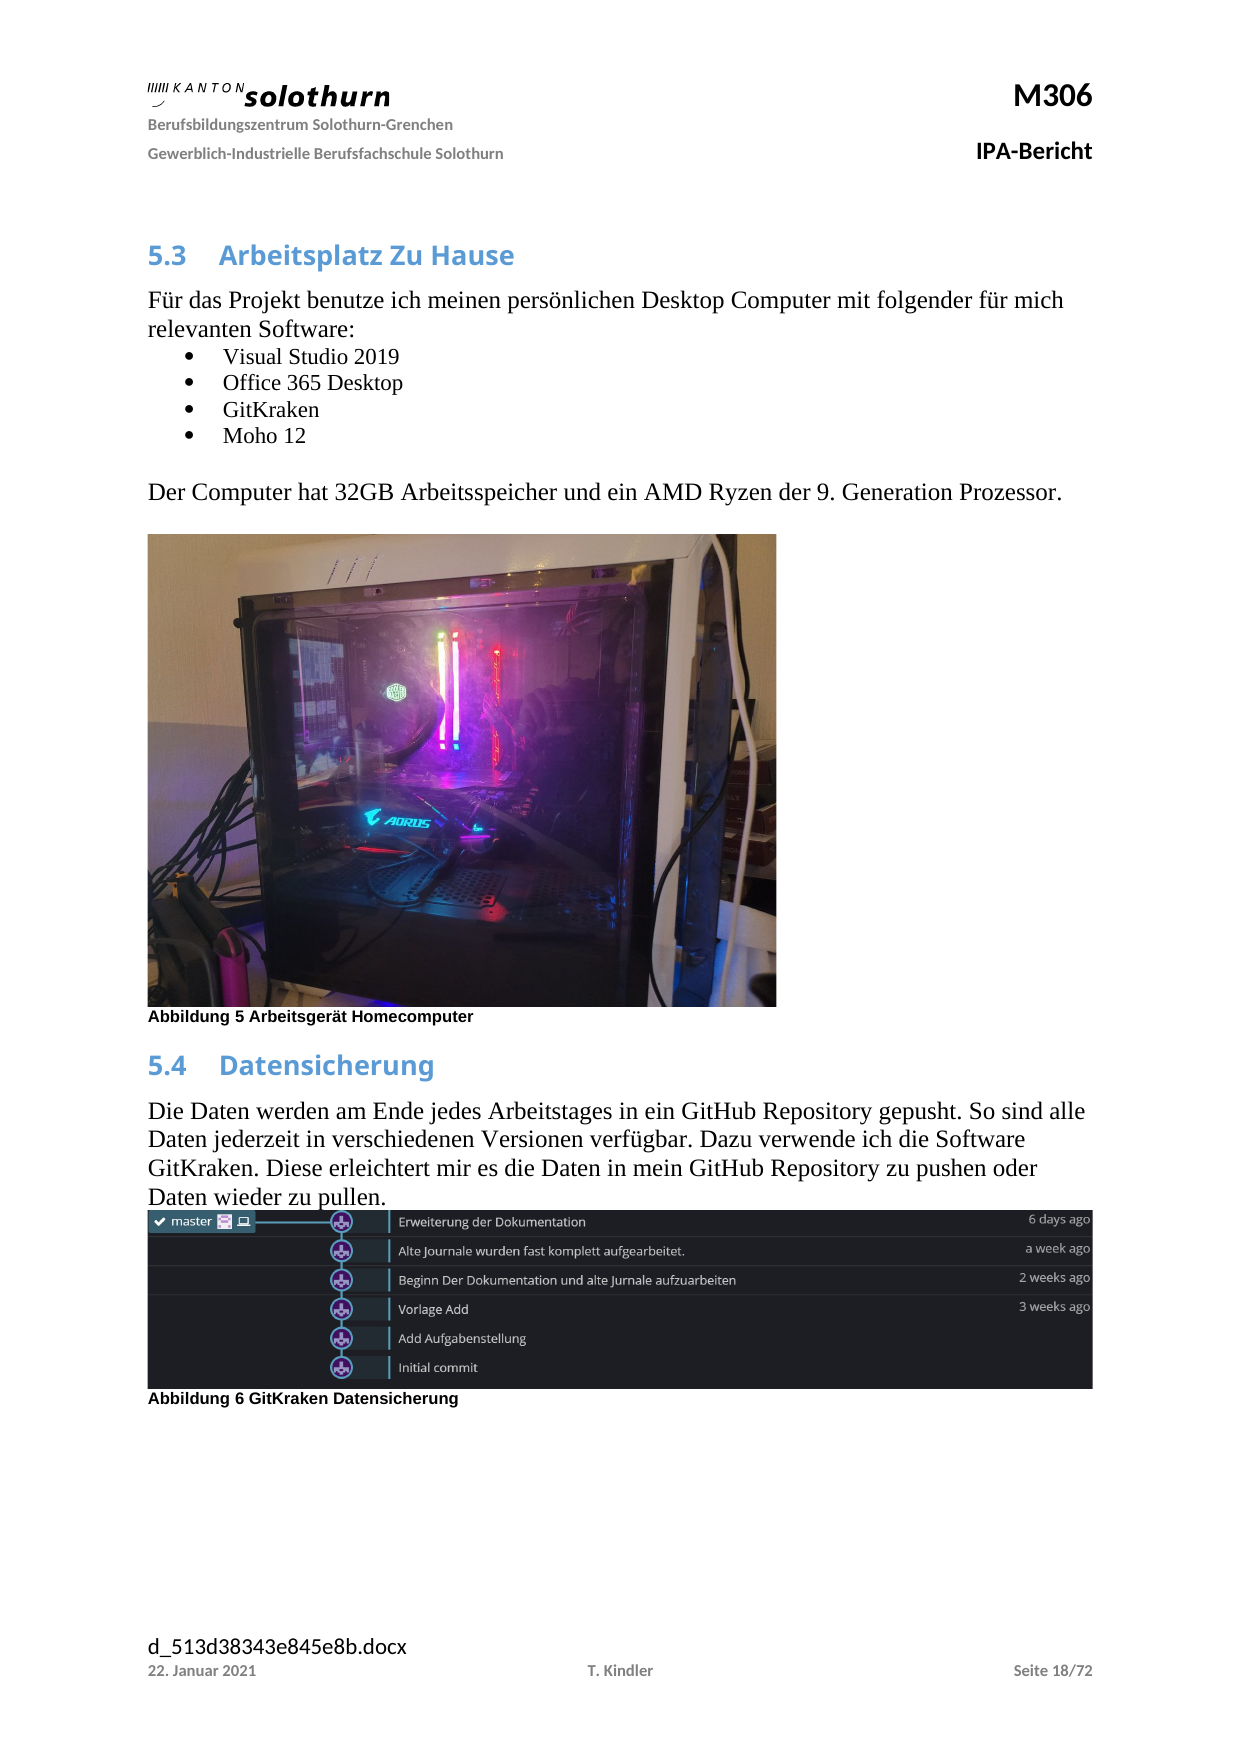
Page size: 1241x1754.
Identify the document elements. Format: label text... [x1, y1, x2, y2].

text Abbildung 6 GitKraken Datensicherung [148, 1389, 1092, 1408]
text Abbildung 5 Arbeitsgerät Homecomputer [148, 1006, 1092, 1026]
list Moho 12 [185, 422, 1092, 448]
list GitKraken [185, 396, 1092, 422]
picture [147, 1210, 1093, 1389]
text Für das Projekt benutze ich meinen persönlichen Desktop Computer mit folgender für mich relevanten Software: [148, 286, 1092, 343]
picture [147, 83, 390, 107]
text Der Computer hat 32GB Arbeitsspeicher und ein AMD Ryzen der 9. Generation Prozessor. [148, 477, 1092, 506]
picture [147, 534, 777, 1007]
list Visual Studio 2019 [185, 343, 1092, 369]
text Die Daten werden am Ende jedes Arbeitstages in ein GitHub Repository gepusht. So sind alle Daten jederzeit in verschiedenen Versionen verfügbar. Dazu verwende ich die Software GitKraken. Diese erleichtert mir es die Daten in mein GitHub Repository zu pushen oder Daten wieder zu pullen. [148, 1096, 1092, 1210]
list Office 365 Desktop [185, 369, 1092, 396]
subtitle Arbeitsplatz Zu Hause [148, 236, 1092, 273]
subtitle Datensicherung [148, 1046, 1092, 1083]
